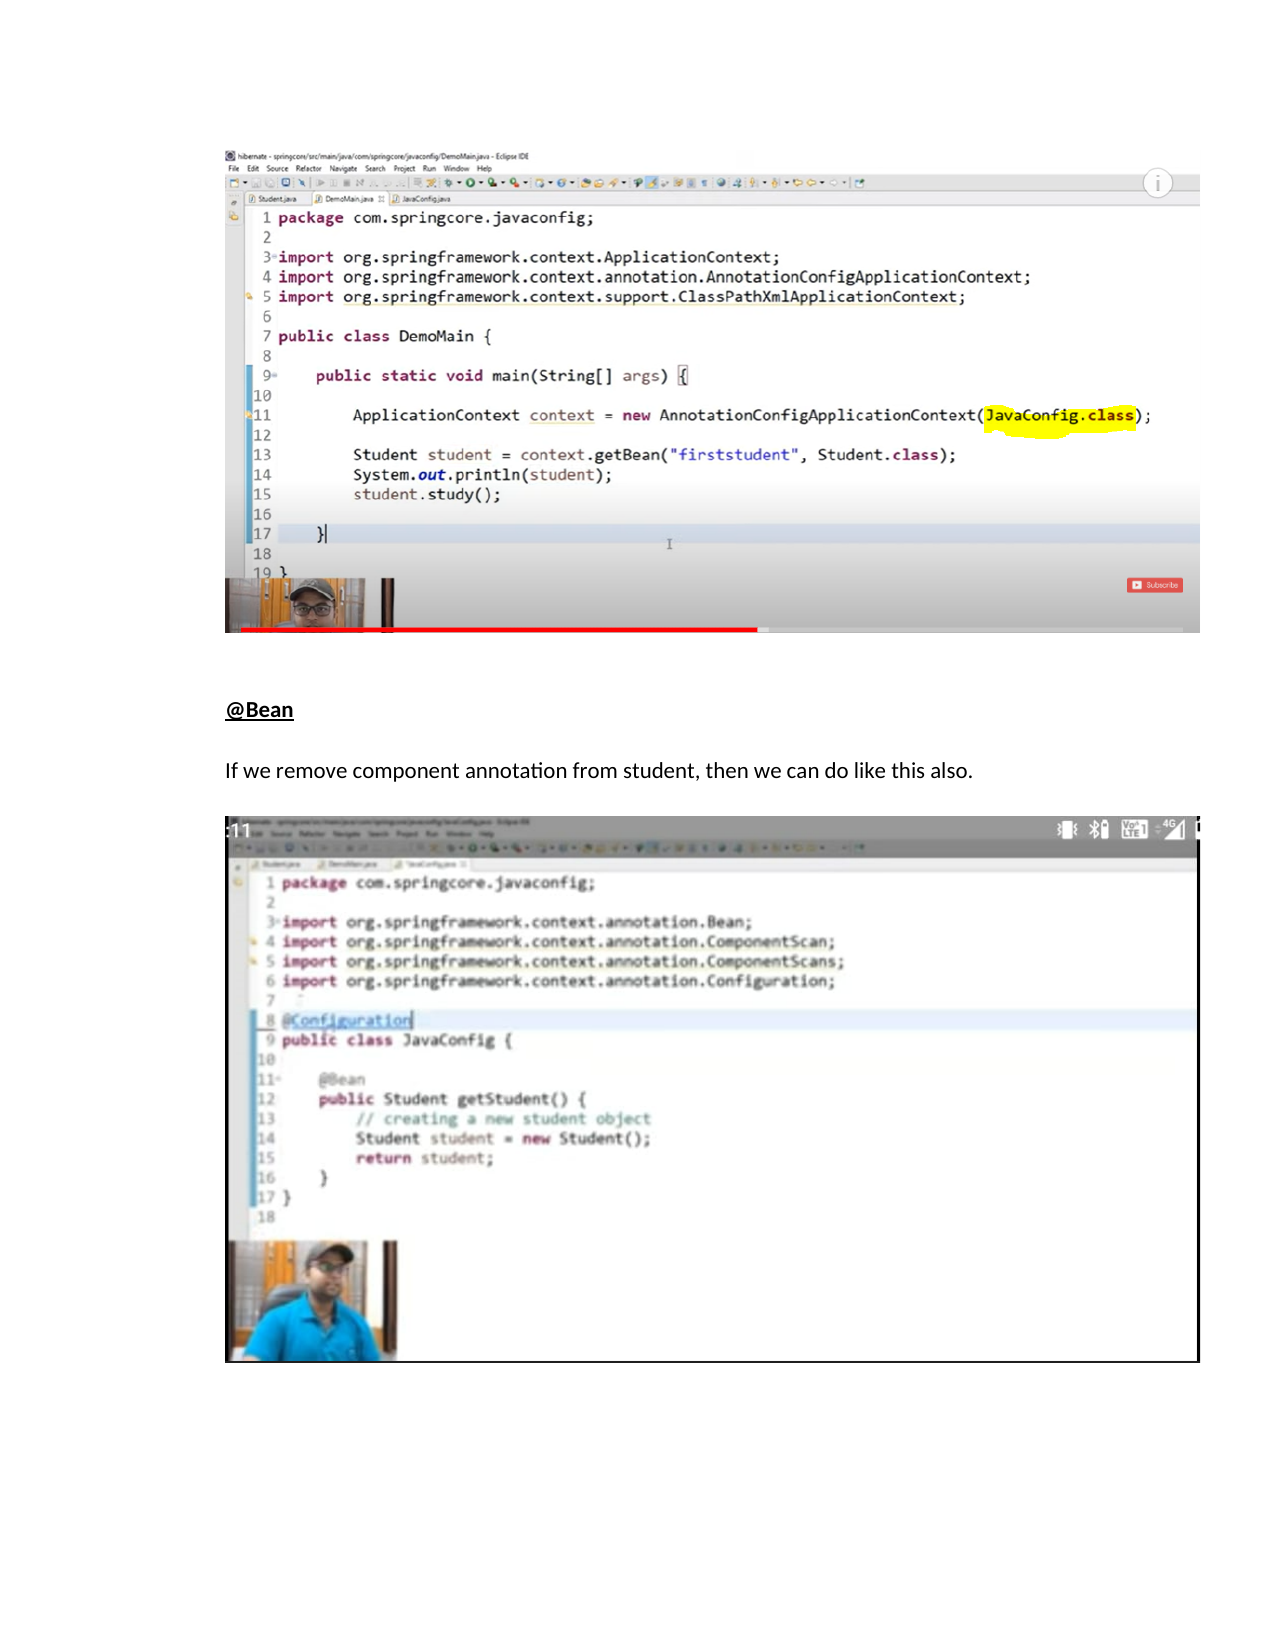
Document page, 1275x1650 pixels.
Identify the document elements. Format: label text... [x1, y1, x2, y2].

picture [225, 816, 1200, 1363]
picture [225, 150, 1200, 633]
list @Bean [225, 695, 1125, 723]
list If we remove component annotation from student, then we can do like this also. [225, 756, 1125, 784]
